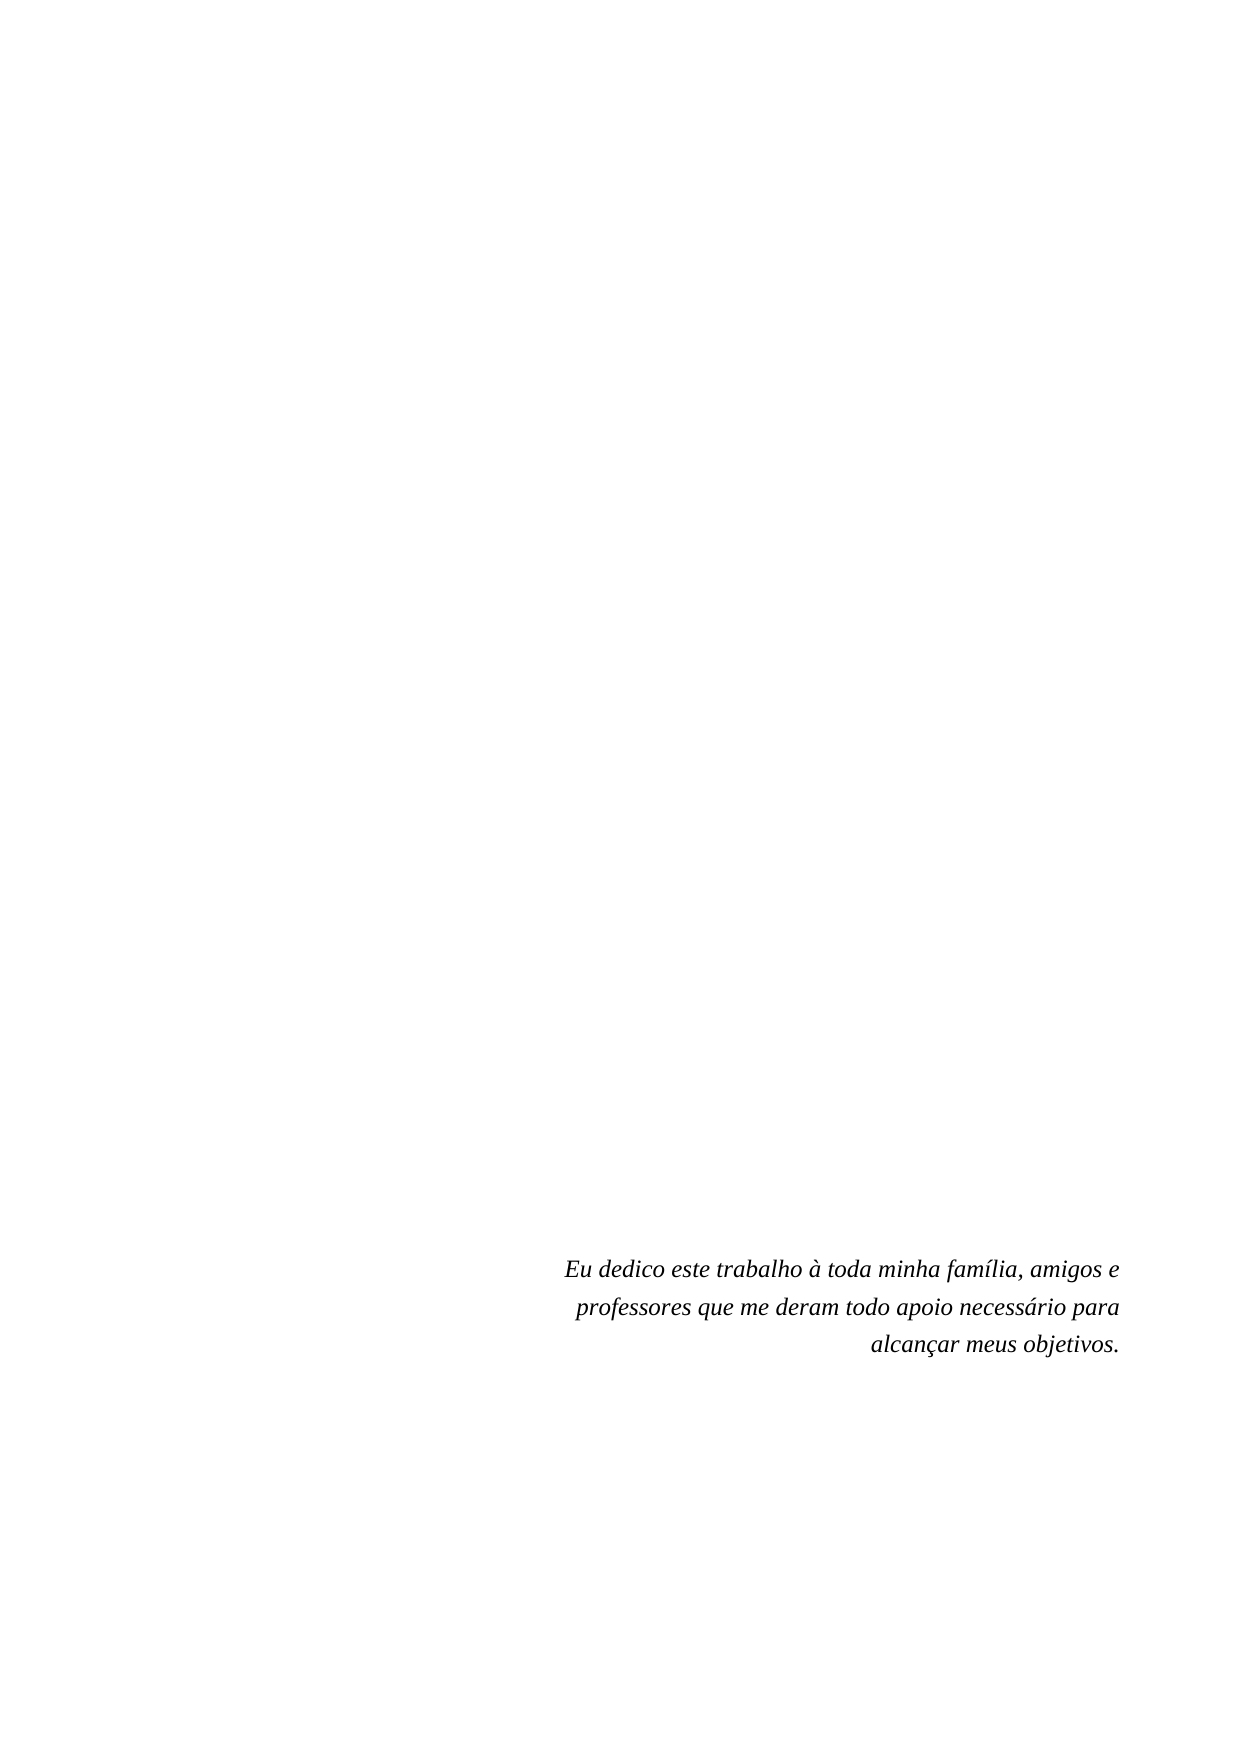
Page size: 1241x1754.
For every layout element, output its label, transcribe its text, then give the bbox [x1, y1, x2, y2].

text Eu dedico este trabalho à toda minha família, amigos e professores que me deram todo apoio necessário para alcançar meus objetivos. [487, 1245, 1122, 1358]
